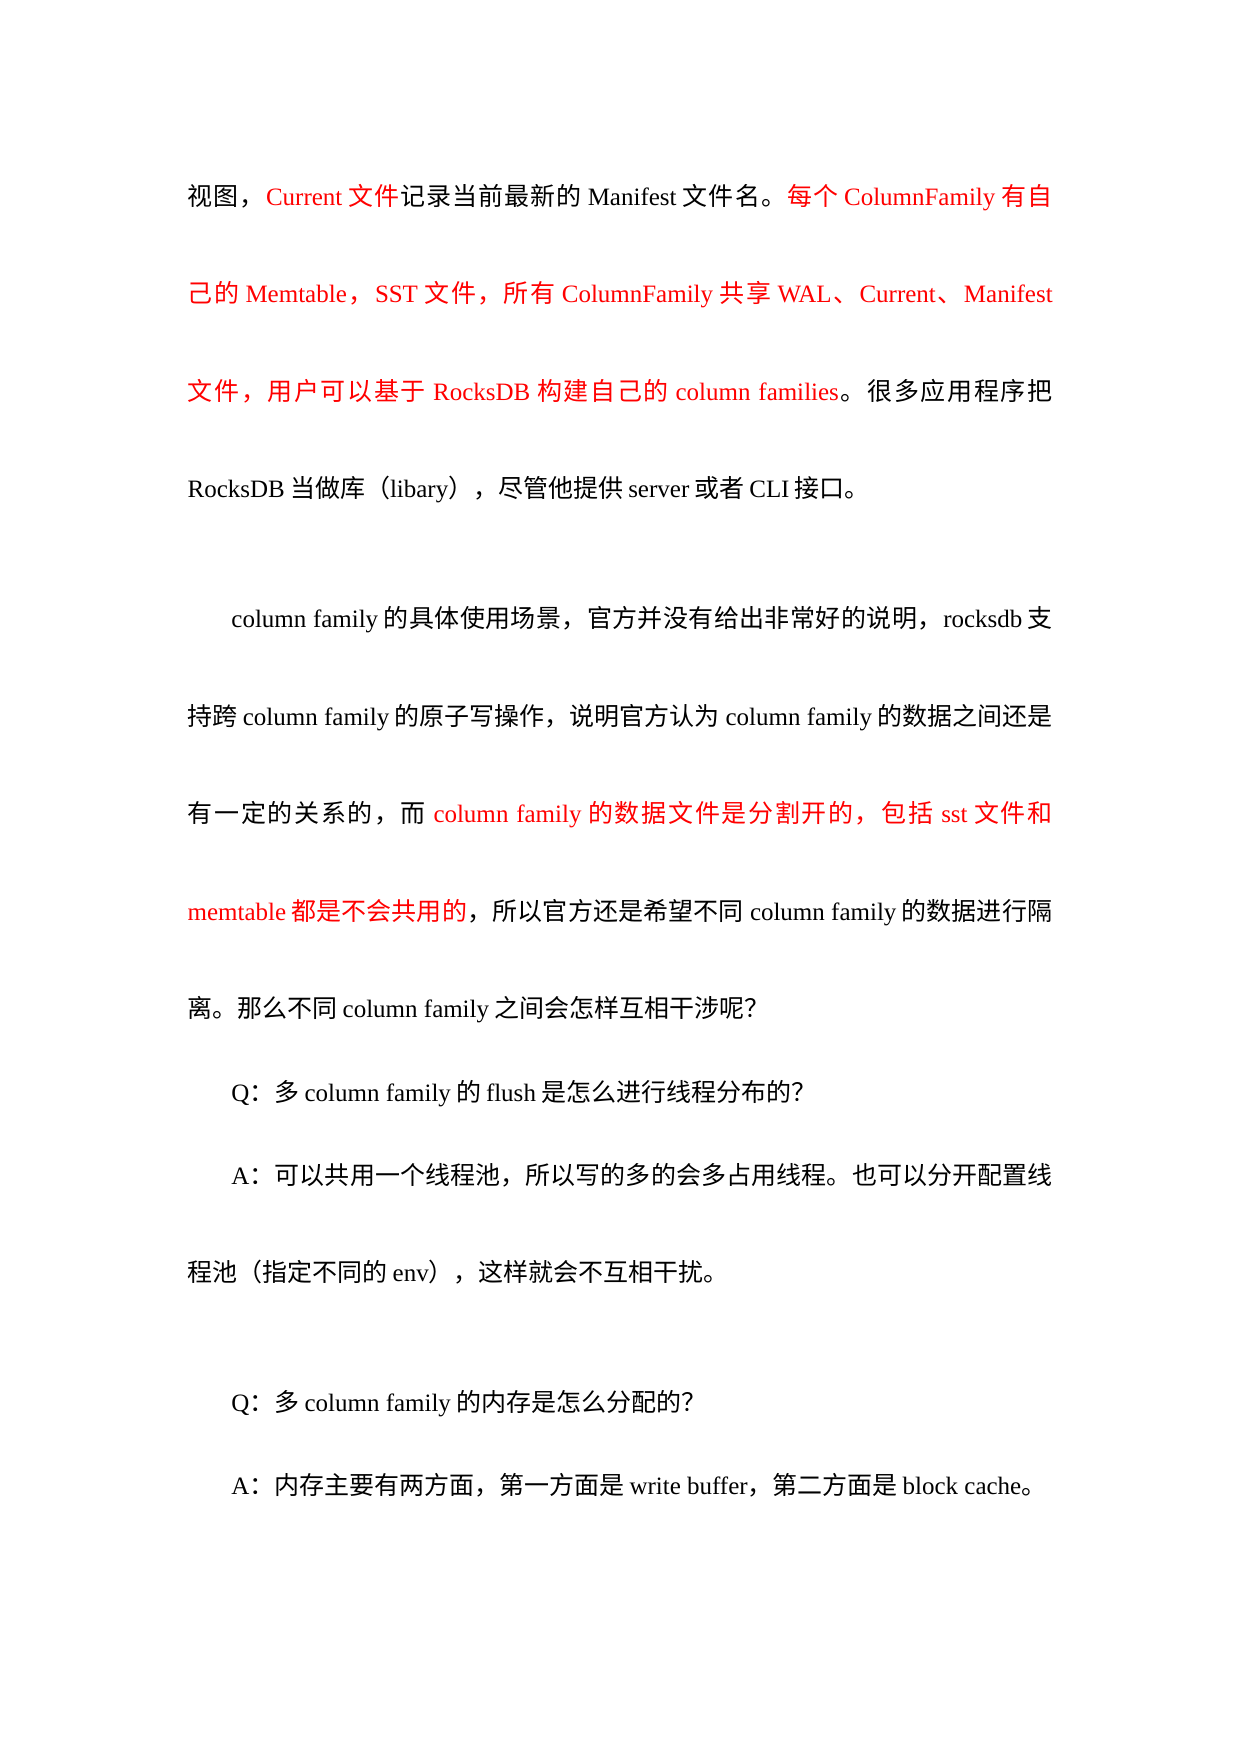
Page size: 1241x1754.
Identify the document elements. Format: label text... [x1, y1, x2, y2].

text Q：多column family的内存是怎么分配的？ [187, 1368, 1053, 1433]
text A：可以共用一个线程池，所以写的多的会多占用线程。也可以分开配置线程池（指定不同的env），这样就会不互相干扰。 [187, 1141, 1053, 1303]
text Q：多column family的flush是怎么进行线程分布的？ [187, 1058, 1053, 1123]
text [187, 162, 1053, 519]
text column family的具体使用场景，官方并没有给出非常好的说明，rocksdb支持跨column family的原子写操作，说明官方认为column family的数据之间还是有一定的关系的，而column family的数据文件是分割开的，包括sst文件和memtable都是不会共用的，所以官方还是希望不同column family的数据进行隔离。那么不同column family之间会怎样互相干涉呢？ [187, 584, 1053, 1039]
text A：内存主要有两方面，第一方面是write buffer，第二方面是block cache。 [187, 1451, 1053, 1516]
